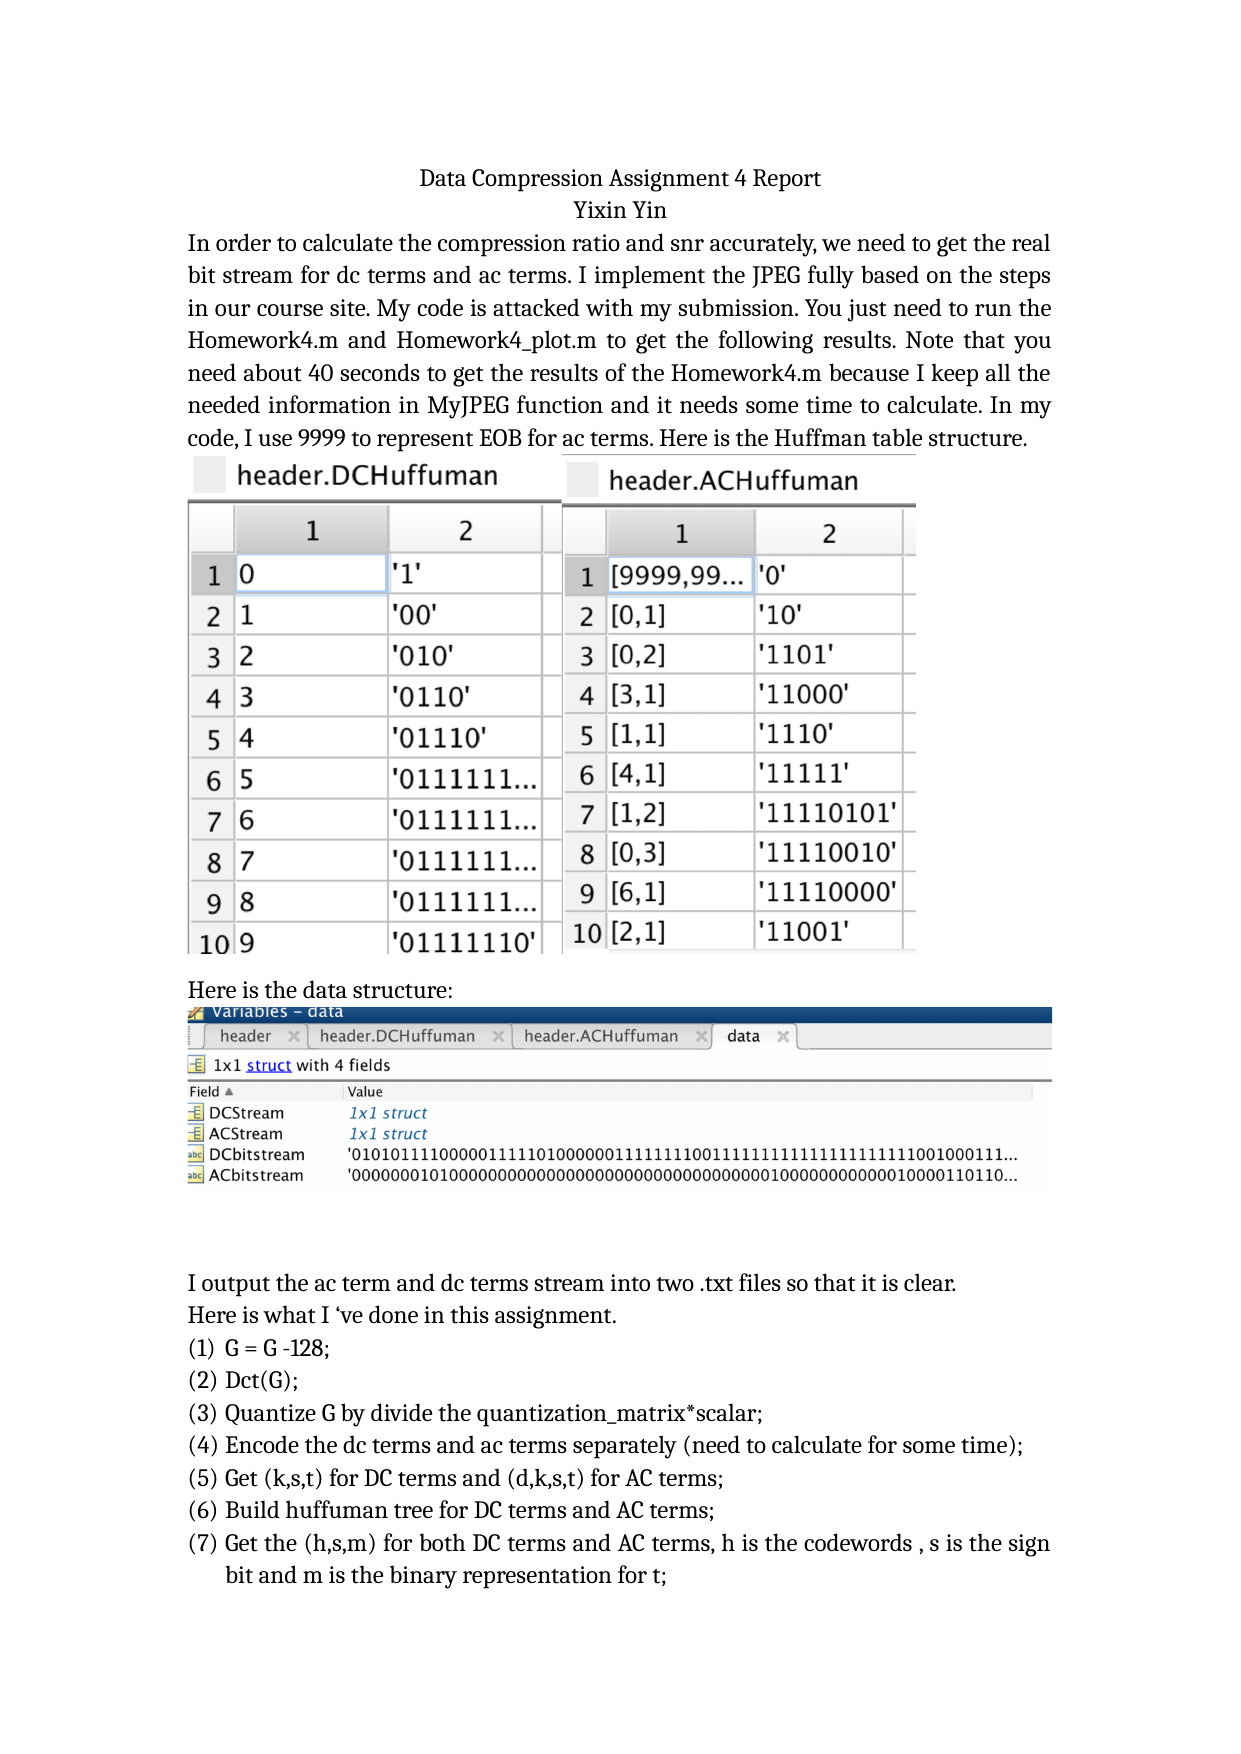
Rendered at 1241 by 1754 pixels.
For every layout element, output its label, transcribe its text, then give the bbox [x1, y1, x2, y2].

text I output the ac term and dc terms stream into two .txt files so that it is clear. [187, 1267, 1053, 1299]
text Data Compression Assignment 4 Report [187, 162, 1053, 194]
list Get (k,s,t) for DC terms and (d,k,s,t) for AC terms; [187, 1462, 1053, 1494]
picture [187, 454, 916, 954]
text Here is what I ‘ve done in this assignment. [187, 1299, 1053, 1332]
list Encode the dc terms and ac terms separately (need to calculate for some time); [187, 1429, 1053, 1462]
list G = G -128; [187, 1332, 1053, 1364]
text Yixin Yin [187, 194, 1053, 227]
list Build huffuman tree for DC terms and AC terms; [187, 1494, 1053, 1527]
text In order to calculate the compression ratio and snr accurately, we need to get the real bit stream for dc terms and ac terms. I implement the JPEG fully based on the steps in our course site. My code is attacked with my submission. You just need to run the Homework4.m and Homework4_plot.m to get the following results. Note that you need about 40 seconds to get the results of the Homework4.m because I keep all the needed information in MyJPEG function and it needs some time to calculate. In my code, I use 9999 to represent EOB for ac terms. Here is the Huffman table structure. [187, 227, 1053, 454]
list Get the (h,s,m) for both DC terms and AC terms, h is the codewords , s is the sign bit and m is the binary representation for t; [187, 1527, 1053, 1592]
text Here is the data structure: [187, 974, 1053, 1007]
list Dct(G); [187, 1364, 1053, 1397]
picture [187, 1007, 1053, 1194]
list Quantize G by divide the quantization_matrix*scalar; [187, 1397, 1053, 1429]
